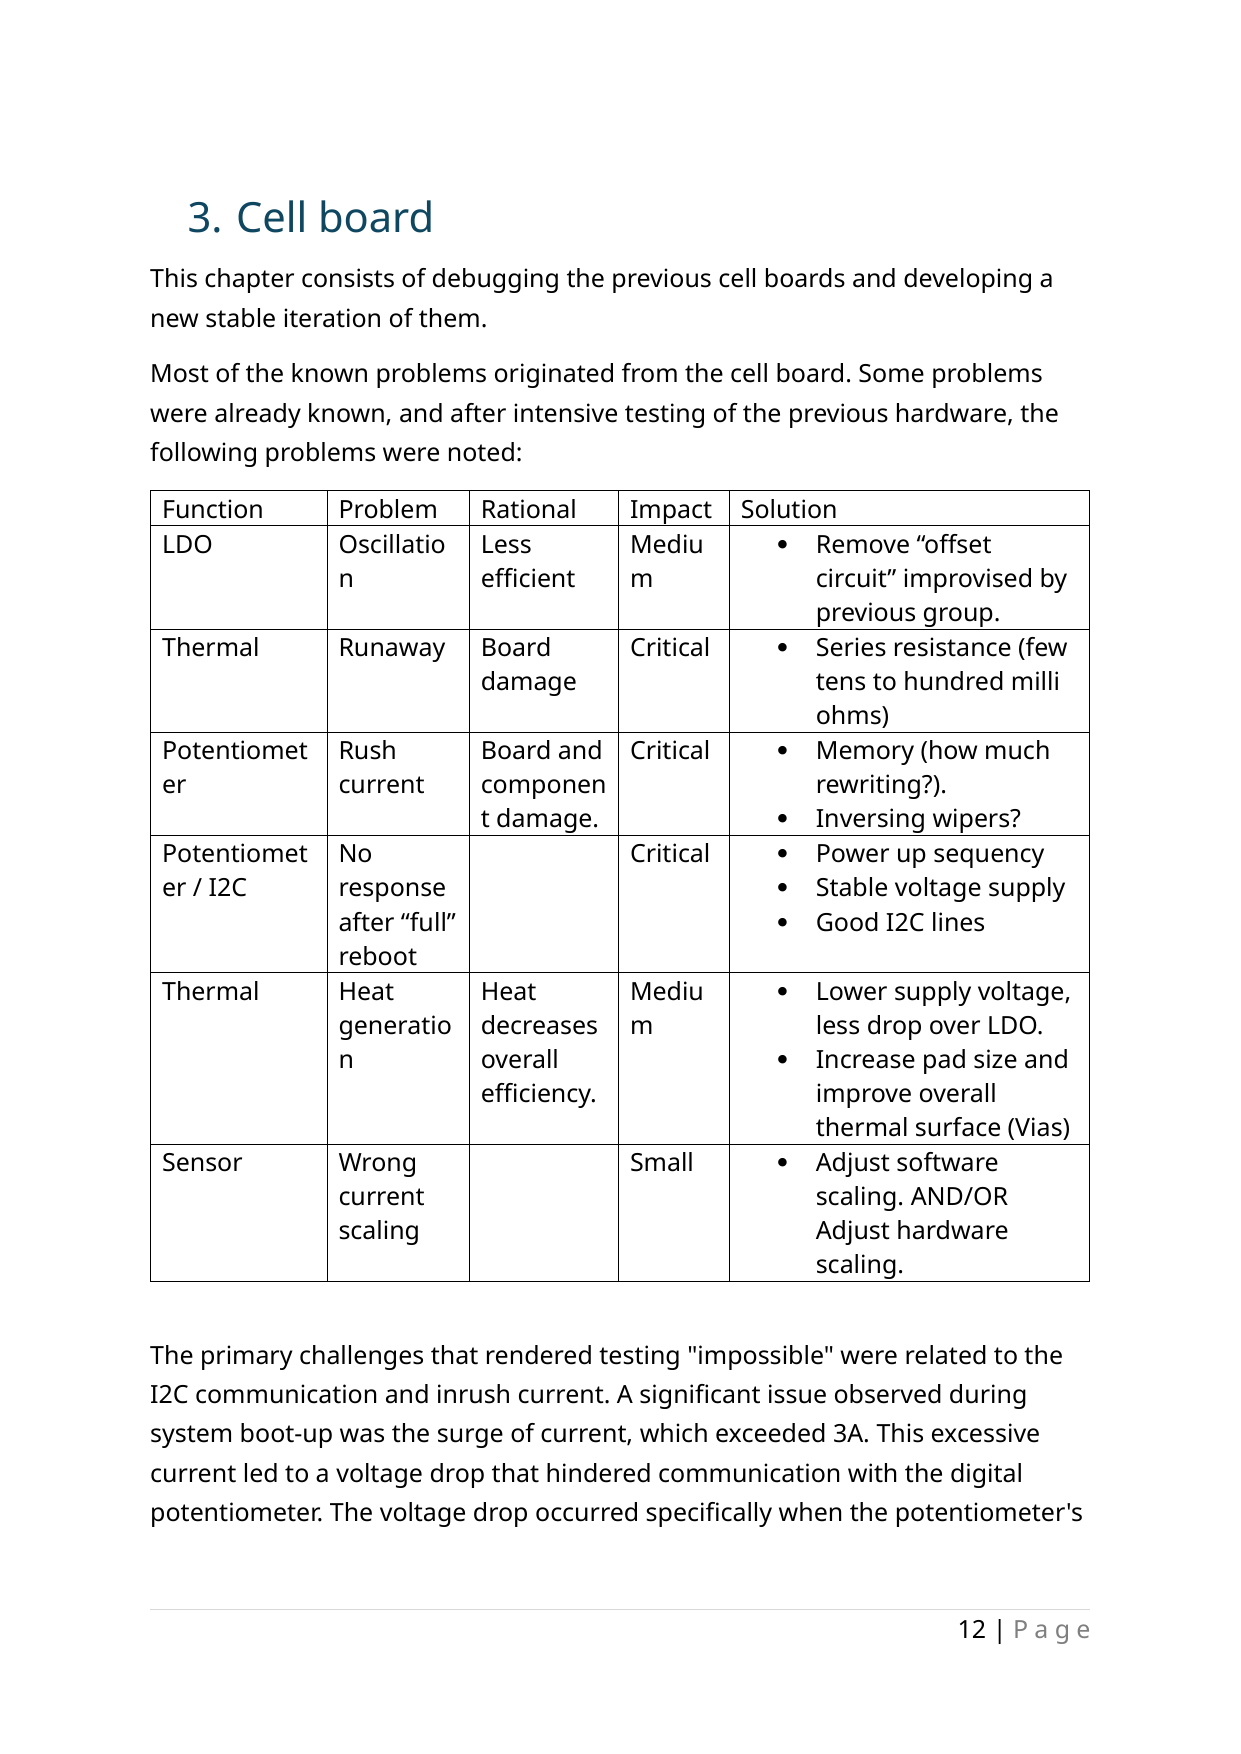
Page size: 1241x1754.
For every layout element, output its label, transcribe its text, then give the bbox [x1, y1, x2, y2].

table_cell Small [619, 1145, 729, 1281]
table_cell Potentiometer / I2C [151, 836, 327, 972]
table_cell Remove “offset circuit” improvised by previous group. [730, 526, 1089, 628]
table_cell Medium [619, 973, 729, 1144]
table_cell Heat generation [328, 973, 469, 1144]
table_cell Potentiometer [151, 733, 327, 835]
subtitle Cell board [187, 187, 1090, 244]
text This chapter consists of debugging the previous cell boards and developing a new stable iteration of them. [150, 261, 1090, 334]
table_cell Lower supply voltage, less drop over LDO. Increase pad size and improve overall thermal surface (Vias) [730, 973, 1089, 1144]
text Most of the known problems originated from the cell board. Some problems were already known, and after intensive testing of the previous hardware, the following problems were noted: [150, 356, 1090, 468]
table_cell Thermal [151, 973, 327, 1144]
table_cell No response after “full” reboot [328, 836, 469, 972]
table_cell Runaway [328, 630, 469, 732]
table_cell Medium [619, 526, 729, 628]
table_header Function [151, 491, 327, 525]
table_cell Thermal [151, 630, 327, 732]
table_cell Sensor [151, 1145, 327, 1281]
table_header Problem [328, 491, 469, 525]
table_cell Board and component damage. [470, 733, 618, 835]
table_cell Memory (how much rewriting?). Inversing wipers? [730, 733, 1089, 835]
table_cell Critical [619, 836, 729, 972]
table_cell Critical [619, 733, 729, 835]
table_header Rational [470, 491, 618, 525]
table_cell LDO [151, 526, 327, 628]
table_header Solution [730, 491, 1089, 525]
table_cell Adjust software scaling. AND/OR Adjust hardware scaling. [730, 1145, 1089, 1281]
table_cell Critical [619, 630, 729, 732]
table_cell [470, 1145, 618, 1281]
table_cell Power up sequency Stable voltage supply Good I2C lines [730, 836, 1089, 972]
table_cell Less efficient [470, 526, 618, 628]
table_cell Rush current [328, 733, 469, 835]
table_cell Oscillation [328, 526, 469, 628]
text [150, 1338, 1090, 1528]
table_header Impact [619, 491, 729, 525]
table_cell Wrong current scaling [328, 1145, 469, 1281]
table_cell [470, 836, 618, 972]
table_cell Heat decreases overall efficiency. [470, 973, 618, 1144]
table_cell Series resistance (few tens to hundred milli ohms) [730, 630, 1089, 732]
table_cell Board damage [470, 630, 618, 732]
